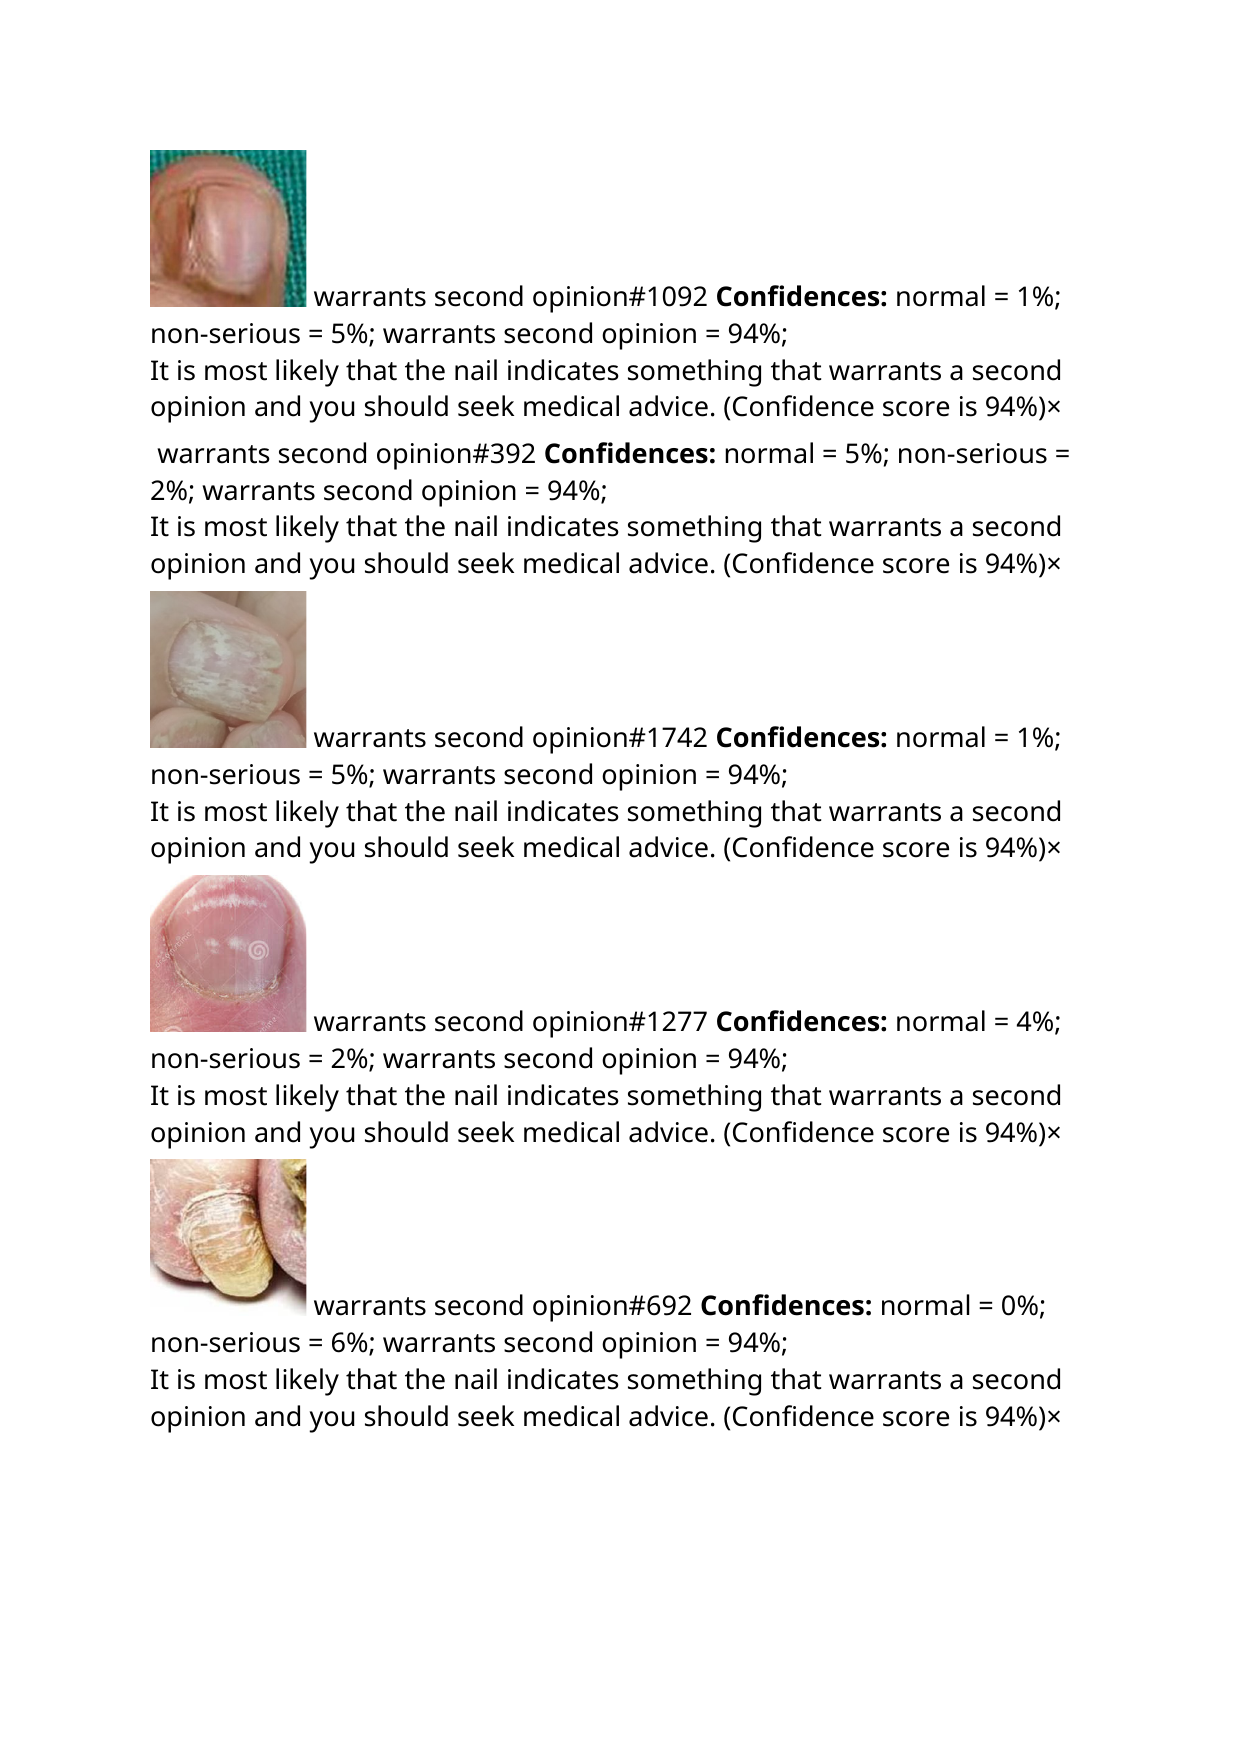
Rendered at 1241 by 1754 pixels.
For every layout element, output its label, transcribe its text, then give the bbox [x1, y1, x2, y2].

text warrants second opinion#392 Confidences: normal = 5%; non-serious = 2%; warrants second opinion = 94%; It is most likely that the nail indicates something that warrants a second opinion and you should seek medical advice. (Confidence score is 94%)× [150, 434, 1090, 582]
picture [150, 150, 307, 307]
picture [150, 1159, 307, 1316]
text warrants second opinion#1277 Confidences: normal = 4%; non-serious = 2%; warrants second opinion = 94%; It is most likely that the nail indicates something that warrants a second opinion and you should seek medical advice. (Confidence score is 94%)× [150, 875, 1090, 1150]
text warrants second opinion#1742 Confidences: normal = 1%; non-serious = 5%; warrants second opinion = 94%; It is most likely that the nail indicates something that warrants a second opinion and you should seek medical advice. (Confidence score is 94%)× [150, 591, 1090, 866]
picture [150, 591, 307, 748]
text warrants second opinion#692 Confidences: normal = 0%; non-serious = 6%; warrants second opinion = 94%; It is most likely that the nail indicates something that warrants a second opinion and you should seek medical advice. (Confidence score is 94%)× [150, 1159, 1090, 1434]
text warrants second opinion#1092 Confidences: normal = 1%; non-serious = 5%; warrants second opinion = 94%; It is most likely that the nail indicates something that warrants a second opinion and you should seek medical advice. (Confidence score is 94%)× [150, 150, 1090, 425]
picture [150, 875, 307, 1032]
